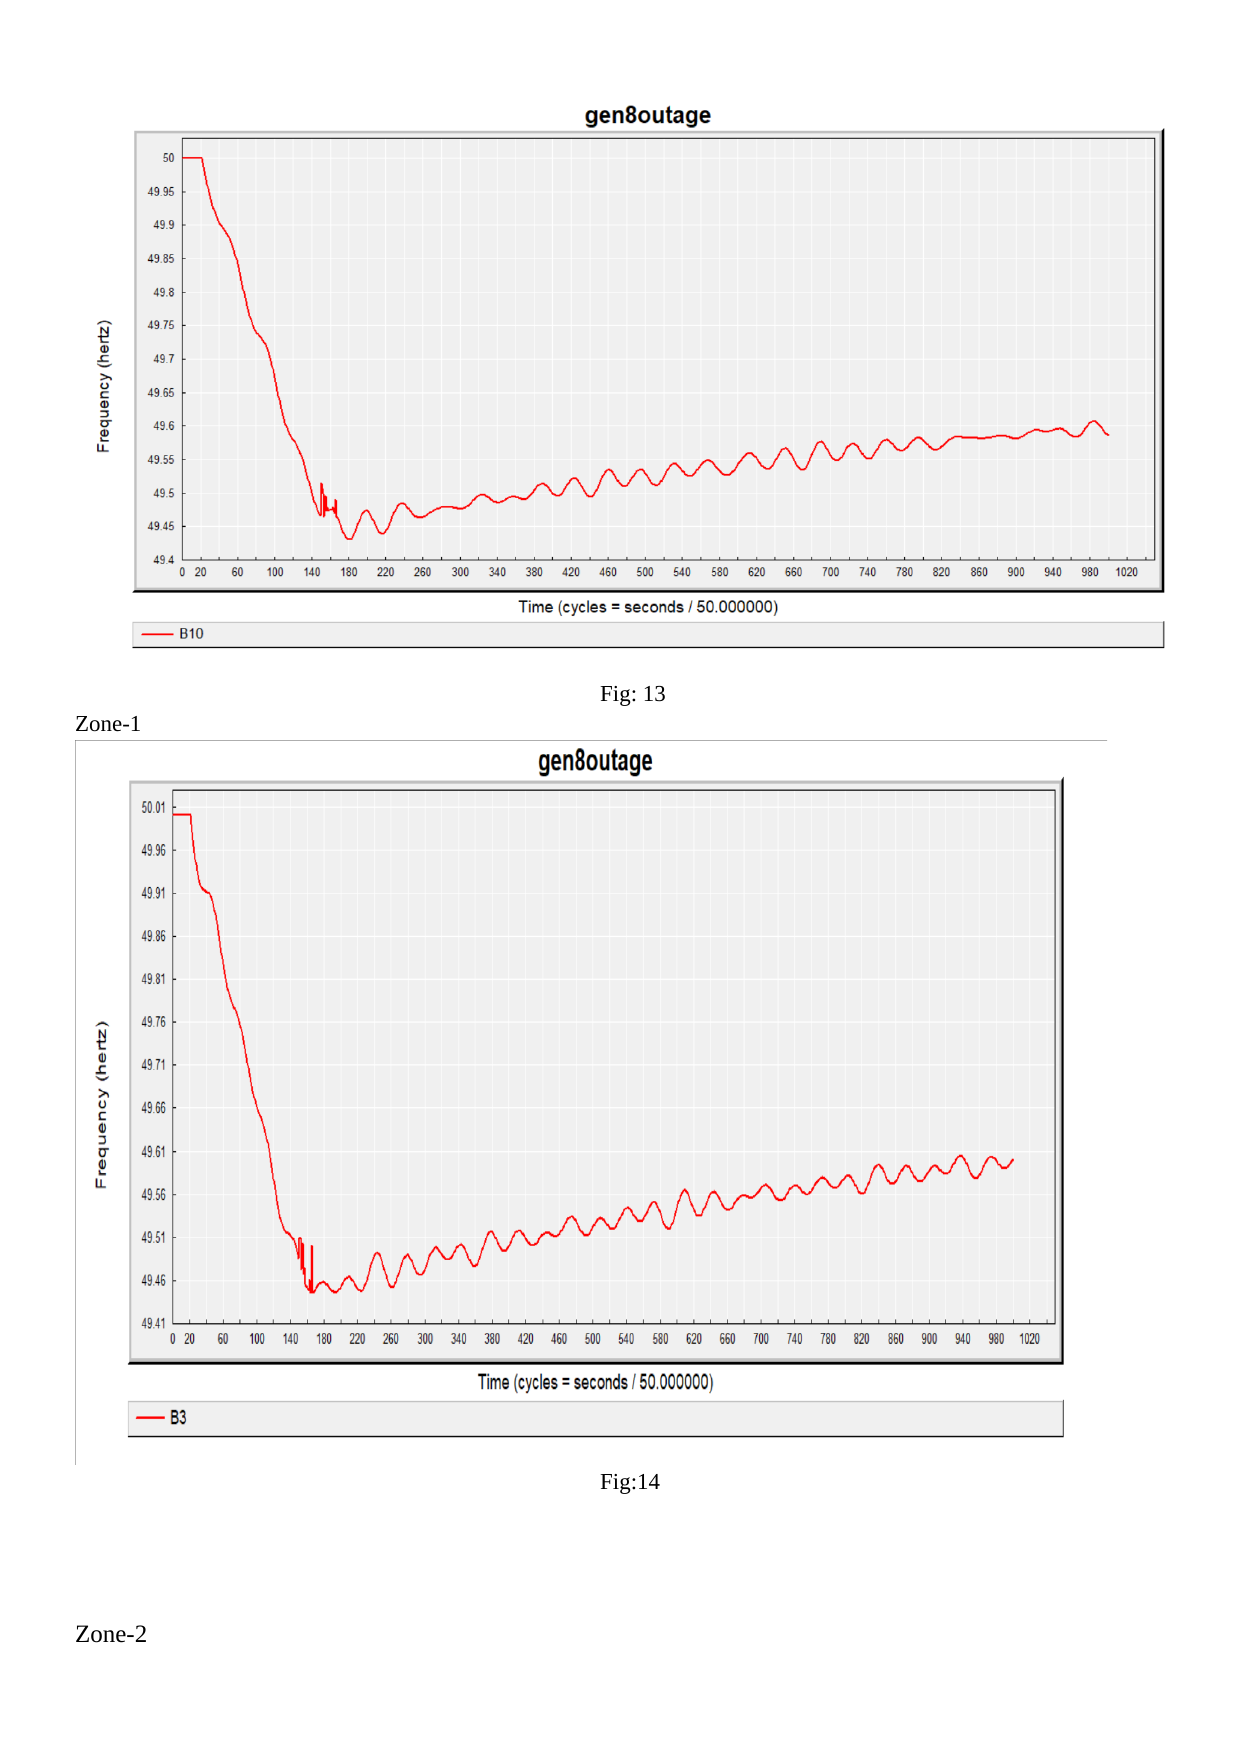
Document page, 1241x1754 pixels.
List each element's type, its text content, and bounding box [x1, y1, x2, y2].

picture [75, 740, 1108, 1465]
text Zone-2 [75, 1619, 1165, 1648]
text Zone-1 [75, 710, 1165, 736]
picture [75, 101, 1198, 676]
text Fig:14 [75, 1468, 1165, 1495]
text Fig: 13 [75, 680, 1165, 706]
